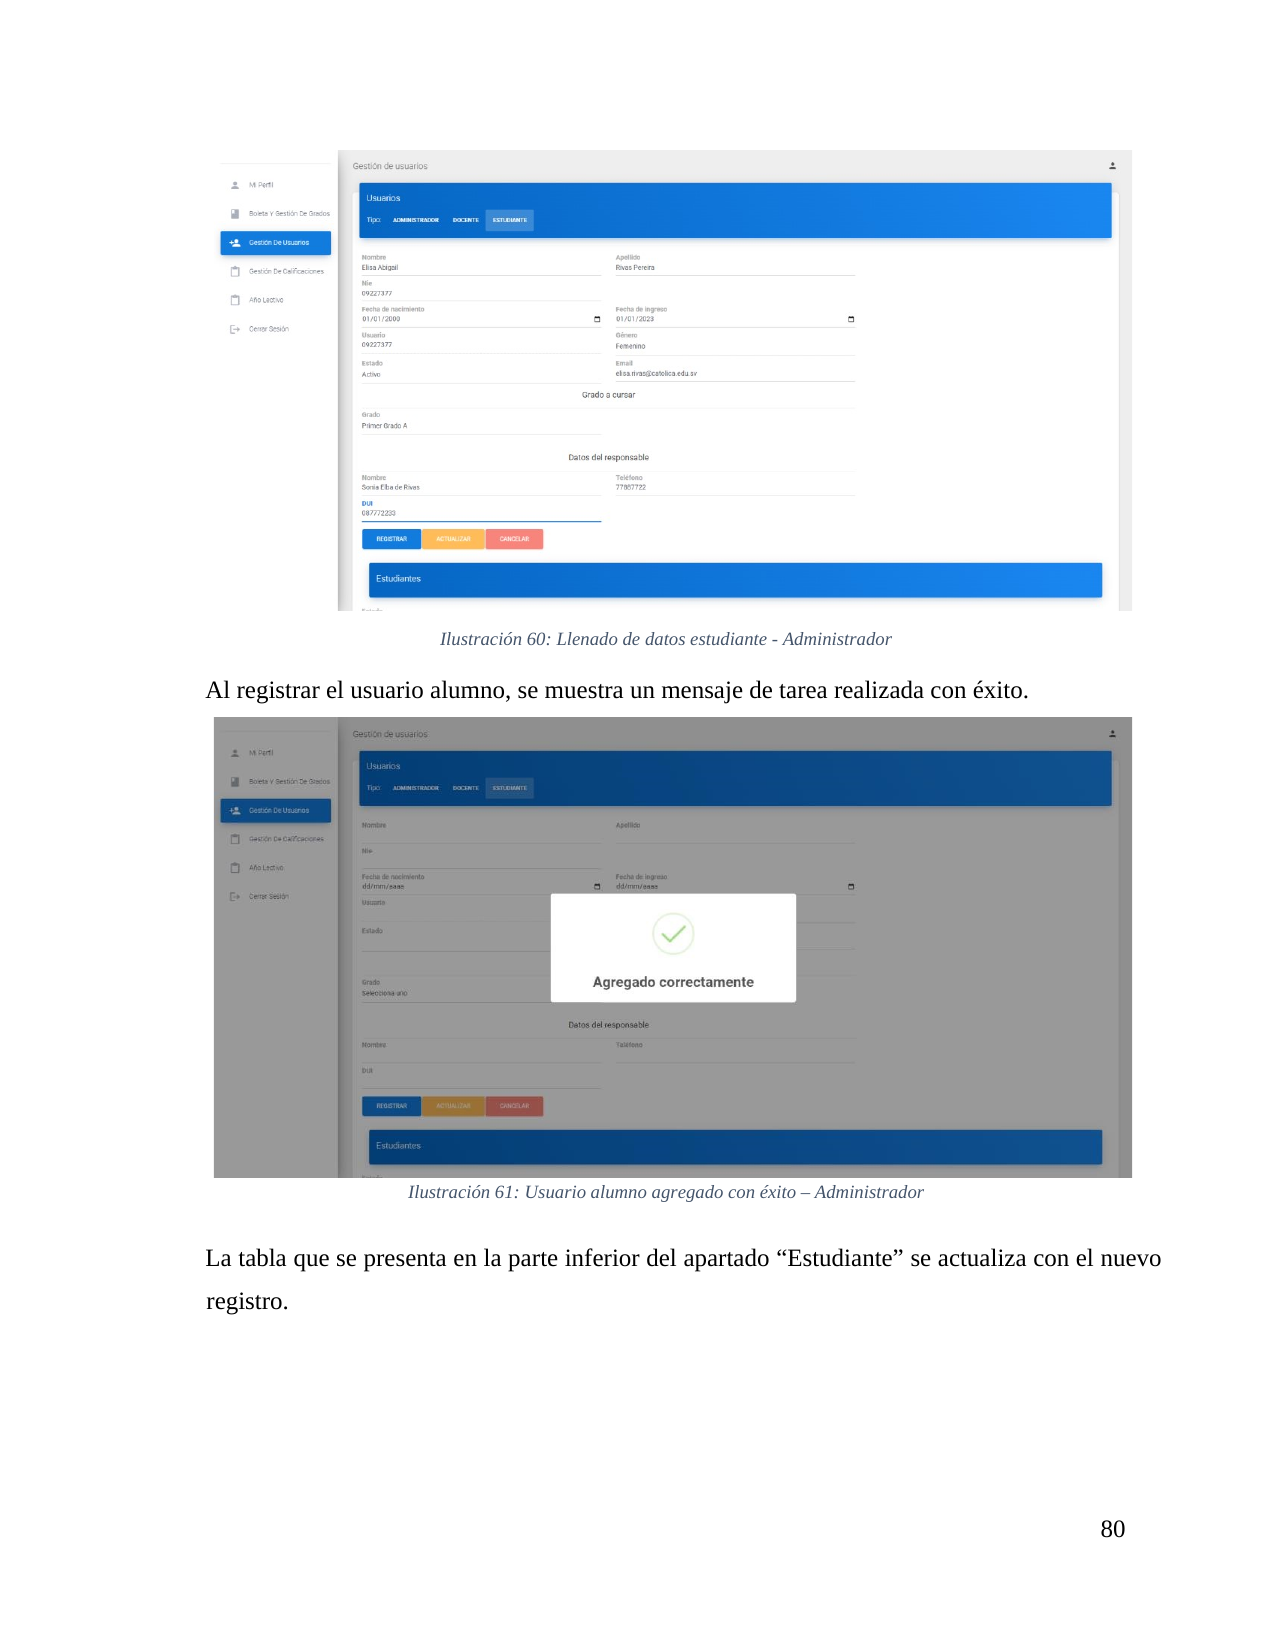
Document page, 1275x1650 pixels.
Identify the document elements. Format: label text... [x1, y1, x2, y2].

text Al registrar el usuario alumno, se muestra un mensaje de tarea realizada con éxito. [205, 676, 1164, 704]
picture [213, 150, 1133, 611]
text La tabla que se presenta en la parte inferior del apartado “Estudiante” se actualiza con el nuevo registro. [205, 1243, 1164, 1315]
picture [213, 717, 1133, 1178]
subtitle Ilustración 61: Usuario alumno agregado con éxito – Administrador [207, 1181, 1126, 1203]
subtitle Ilustración 60: Llenado de datos estudiante - Administrador [207, 628, 1125, 649]
